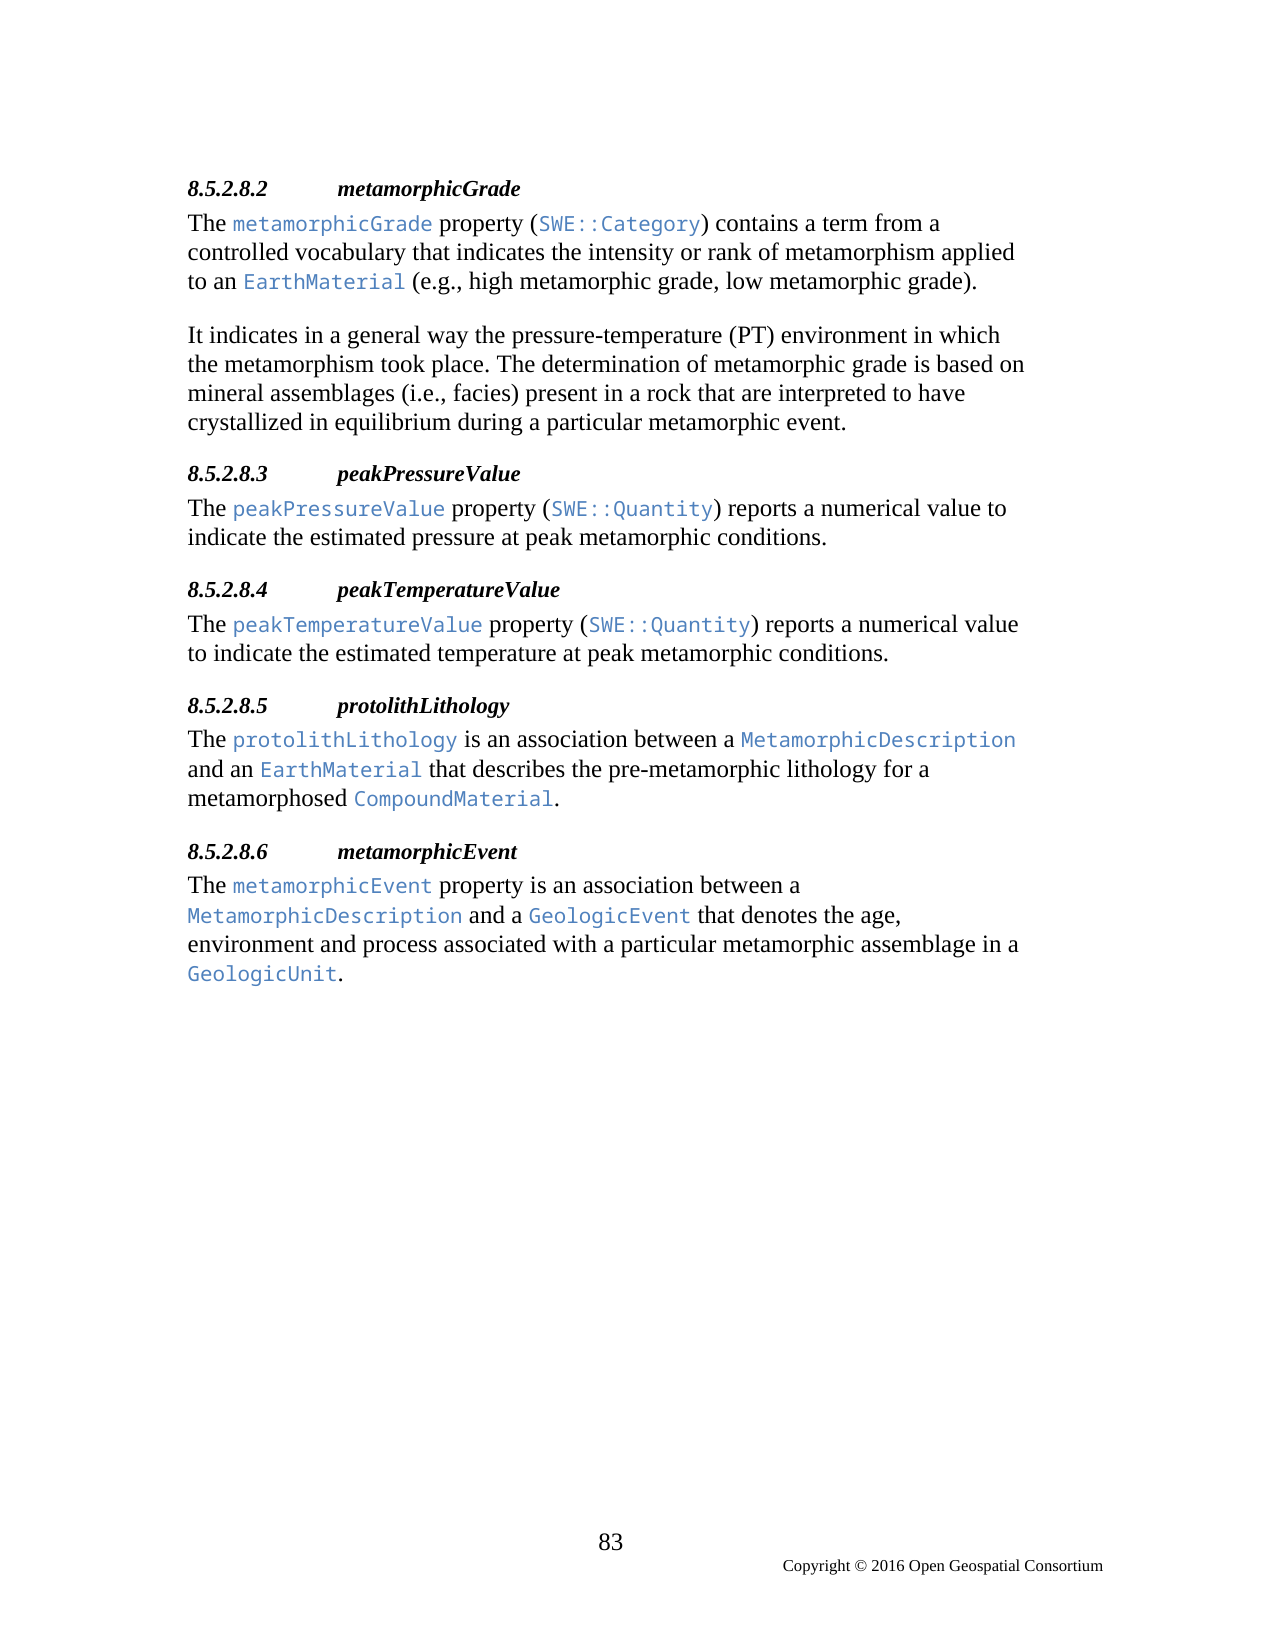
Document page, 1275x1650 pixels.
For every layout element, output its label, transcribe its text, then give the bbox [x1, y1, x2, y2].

subtitle protolithLithology [187, 692, 1034, 718]
subtitle peakTemperatureValue [187, 576, 1034, 602]
text It indicates in a general way the pressure-temperature (PT) environment in which the metamorphism took place. The determination of metamorphic grade is based on mineral assemblages (i.e., facies) present in a rock that are interpreted to have crystallized in equilibrium during a particular metamorphic event. [187, 320, 1034, 435]
text The metamorphicEvent property is an association between a MetamorphicDescription and a GeologicEvent that denotes the age, environment and process associated with a particular metamorphic assemblage in a GeologicUnit. [187, 871, 1034, 988]
subtitle metamorphicGrade [187, 175, 1034, 201]
text The metamorphicGrade property (SWE::Category) contains a term from a controlled vocabulary that indicates the intensity or rank of metamorphism applied to an EarthMaterial (e.g., high metamorphic grade, low metamorphic grade). [187, 208, 1034, 295]
text The peakPressureValue property (SWE::Quantity) reports a numerical value to indicate the estimated pressure at peak metamorphic conditions. [187, 493, 1034, 551]
subtitle peakPressureValue [187, 460, 1034, 487]
text The protolithLithology is an association between a MetamorphicDescription and an EarthMaterial that describes the pre-metamorphic lithology for a metamorphosed CompoundMaterial. [187, 724, 1034, 813]
text The peakTemperatureValue property (SWE::Quantity) reports a numerical value to indicate the estimated temperature at peak metamorphic conditions. [187, 609, 1034, 667]
subtitle metamorphicEvent [187, 838, 1034, 864]
